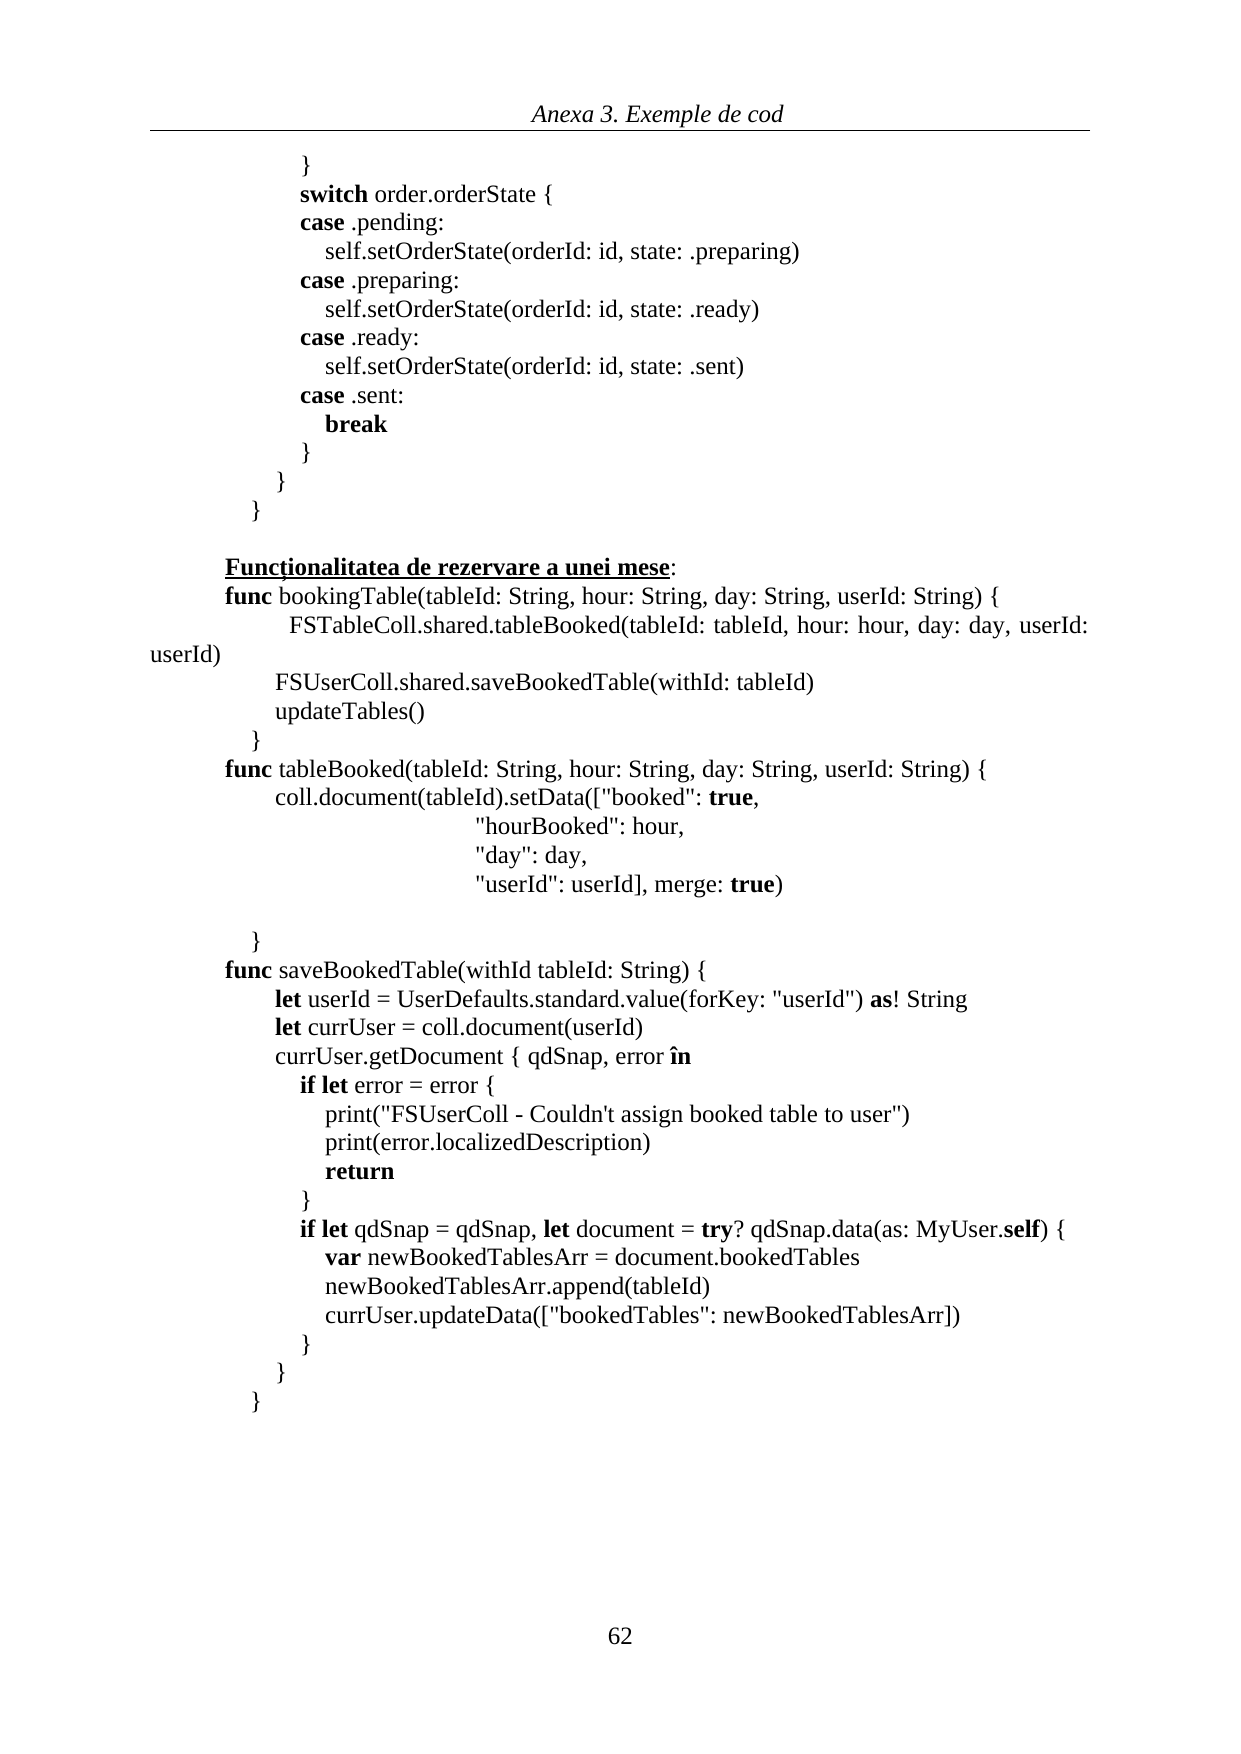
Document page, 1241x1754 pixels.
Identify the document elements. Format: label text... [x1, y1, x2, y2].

text print("FSUserColl - Couldn't assign booked table to user") [150, 1099, 1090, 1127]
text } [150, 495, 1090, 524]
text case .sent: [150, 380, 1090, 409]
text FSUserColl.shared.saveBookedTable(withId: tableId) [150, 667, 1090, 696]
text } [150, 926, 1090, 955]
text func tableBooked(tableId: String, hour: String, day: String, userId: String) { [150, 754, 1090, 782]
text if let qdSnap = qdSnap, let document = try? qdSnap.data(as: MyUser.self) { [150, 1214, 1090, 1242]
text } [150, 1386, 1090, 1415]
text case .pending: [150, 207, 1090, 236]
text } [150, 466, 1090, 495]
text var newBookedTablesArr = document.bookedTables [150, 1242, 1090, 1271]
text if let error = error { [150, 1070, 1090, 1099]
text case .ready: [150, 322, 1090, 351]
text switch order.orderState { [150, 179, 1090, 207]
text self.setOrderState(orderId: id, state: .sent) [150, 351, 1090, 380]
text return [150, 1156, 1090, 1185]
text } [150, 1357, 1090, 1386]
text break [150, 409, 1090, 437]
text currUser.updateData(["bookedTables": newBookedTablesArr]) [150, 1300, 1090, 1329]
text currUser.getDocument { qdSnap, error în [150, 1041, 1090, 1070]
text } [150, 1329, 1090, 1357]
text let userId = UserDefaults.standard.value(forKey: "userId") as! String [150, 984, 1090, 1012]
text self.setOrderState(orderId: id, state: .ready) [150, 294, 1090, 322]
text } [150, 725, 1090, 754]
text } [150, 1185, 1090, 1214]
text coll.document(tableId).setData(["booked": true, [150, 782, 1090, 811]
text print(error.localizedDescription) [150, 1127, 1090, 1156]
text case .preparing: [150, 265, 1090, 294]
text "userId": userId], merge: true) [150, 869, 1090, 897]
text "day": day, [150, 840, 1090, 869]
text newBookedTablesArr.append(tableId) [150, 1271, 1090, 1300]
text } [150, 150, 1090, 179]
text func bookingTable(tableId: String, hour: String, day: String, userId: String) { [150, 581, 1090, 610]
text func saveBookedTable(withId tableId: String) { [150, 955, 1090, 984]
text let currUser = coll.document(userId) [150, 1012, 1090, 1041]
text FSTableColl.shared.tableBooked(tableId: tableId, hour: hour, day: day, userId: userId) [150, 610, 1090, 667]
text } [150, 437, 1090, 466]
text Funcționalitatea de rezervare a unei mese: [150, 552, 1090, 581]
text updateTables() [150, 696, 1090, 725]
text self.setOrderState(orderId: id, state: .preparing) [150, 236, 1090, 265]
text "hourBooked": hour, [150, 811, 1090, 840]
